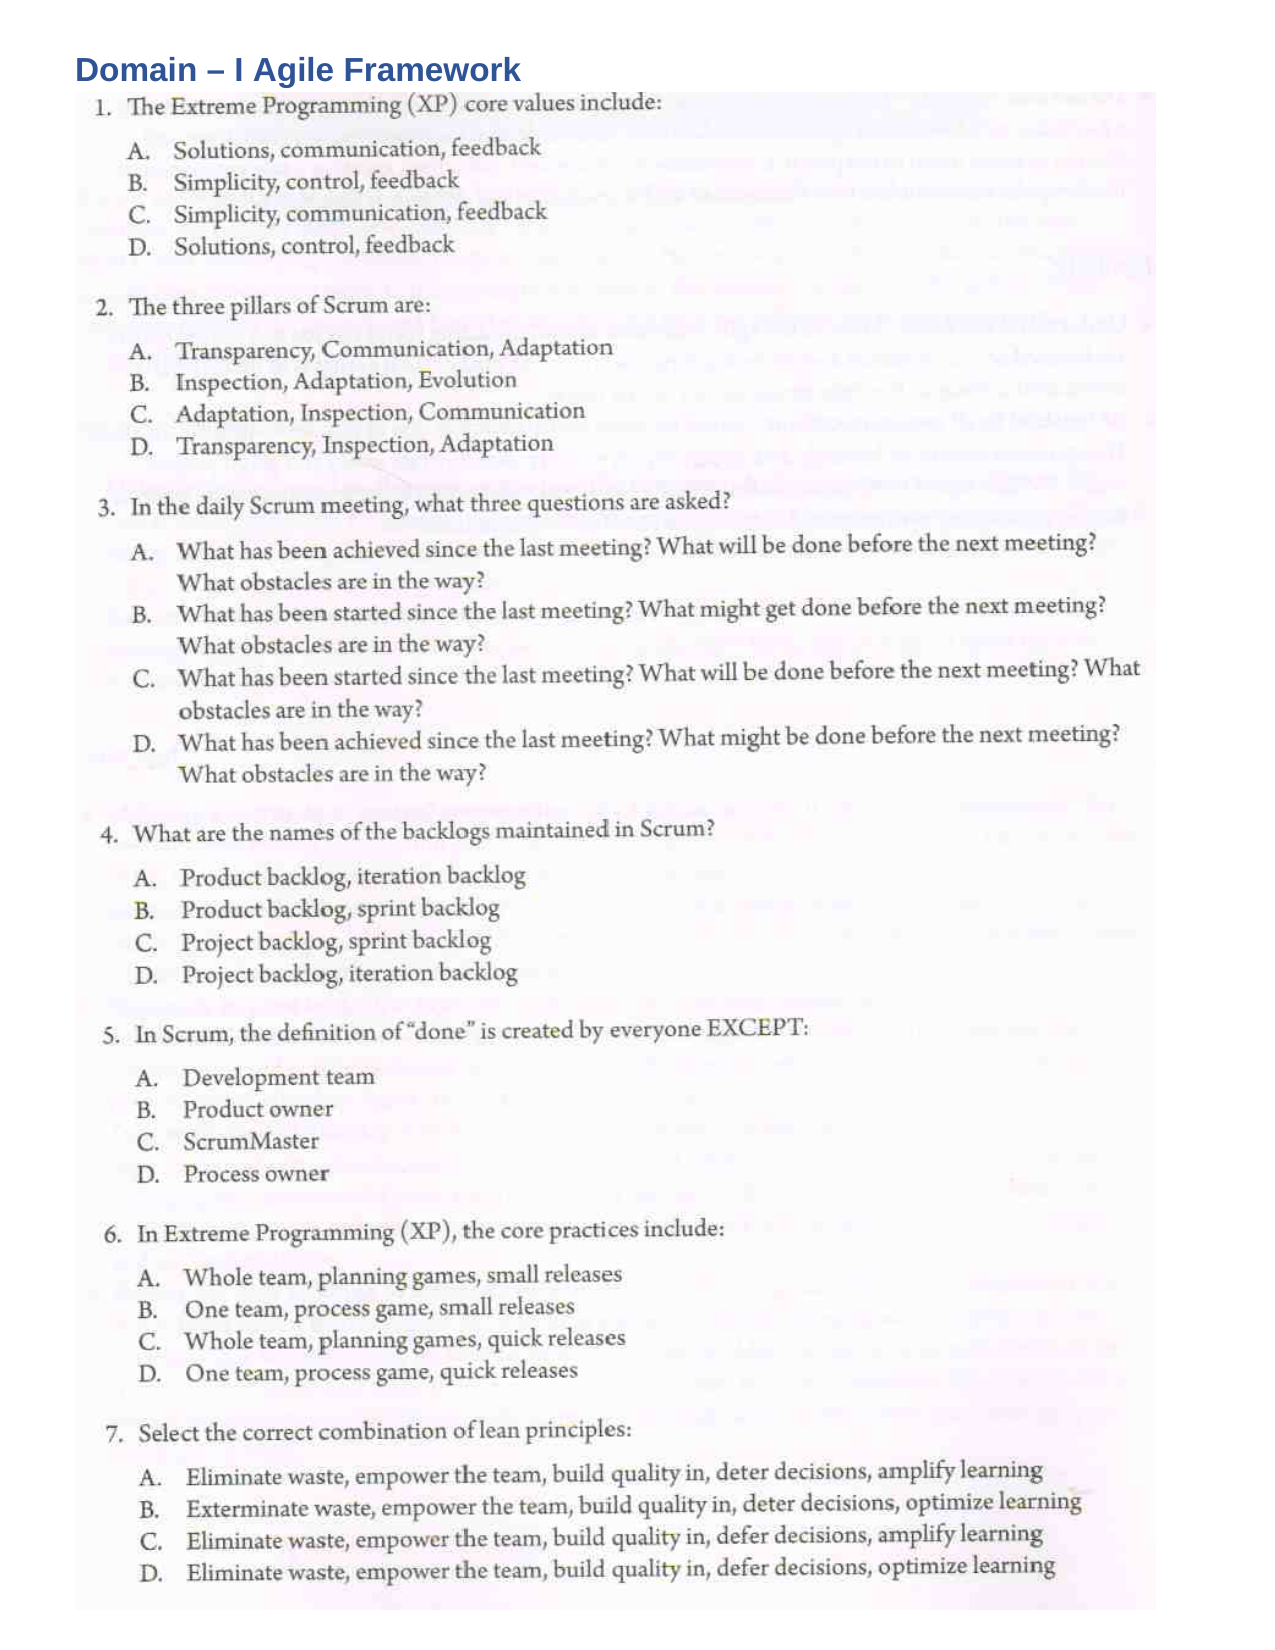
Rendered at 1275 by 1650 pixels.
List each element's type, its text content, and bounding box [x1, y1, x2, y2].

subtitle Domain – I Agile Framework [75, 51, 1200, 89]
